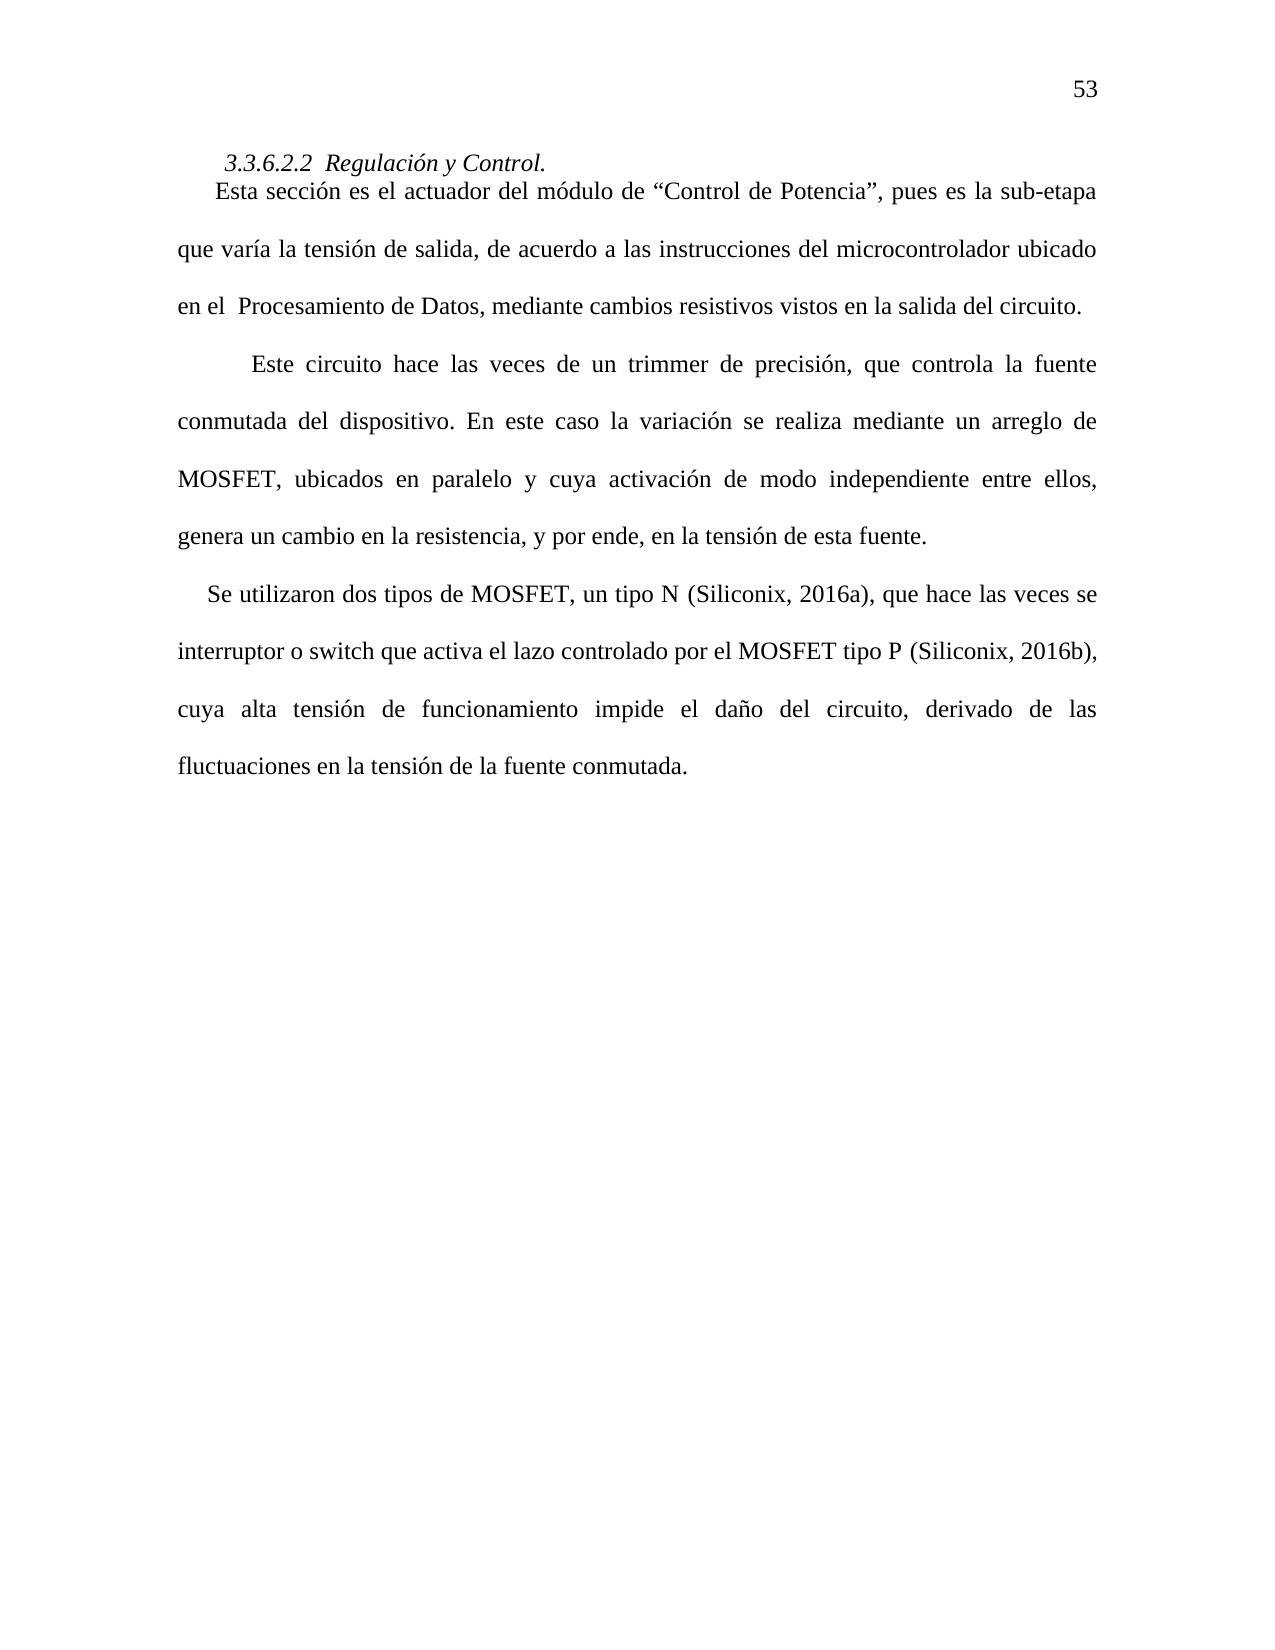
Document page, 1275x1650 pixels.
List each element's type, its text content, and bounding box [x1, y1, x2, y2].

subtitle Regulación y Control. [177, 148, 1098, 176]
text Se utilizaron dos tipos de MOSFET, un tipo N (Siliconix, 2016a), que hace las veces se interruptor o switch que activa el lazo controlado por el MOSFET tipo P (Siliconix, 2016b), cuya alta tensión de funcionamiento impide el daño del circuito, derivado de las fluctuaciones en la tensión de la fuente conmutada. [177, 579, 1098, 780]
text Este circuito hace las veces de un trimmer de precisión, que controla la fuente conmutada del dispositivo. En este caso la variación se realiza mediante un arreglo de MOSFET, ubicados en paralelo y cuya activación de modo independiente entre ellos, genera un cambio en la resistencia, y por ende, en la tensión de esta fuente. [177, 349, 1098, 550]
text Esta sección es el actuador del módulo de “Control de Potencia”, pues es la sub-etapa que varía la tensión de salida, de acuerdo a las instrucciones del microcontrolador ubicado en el Procesamiento de Datos, mediante cambios resistivos vistos en la salida del circuito. [177, 176, 1098, 320]
